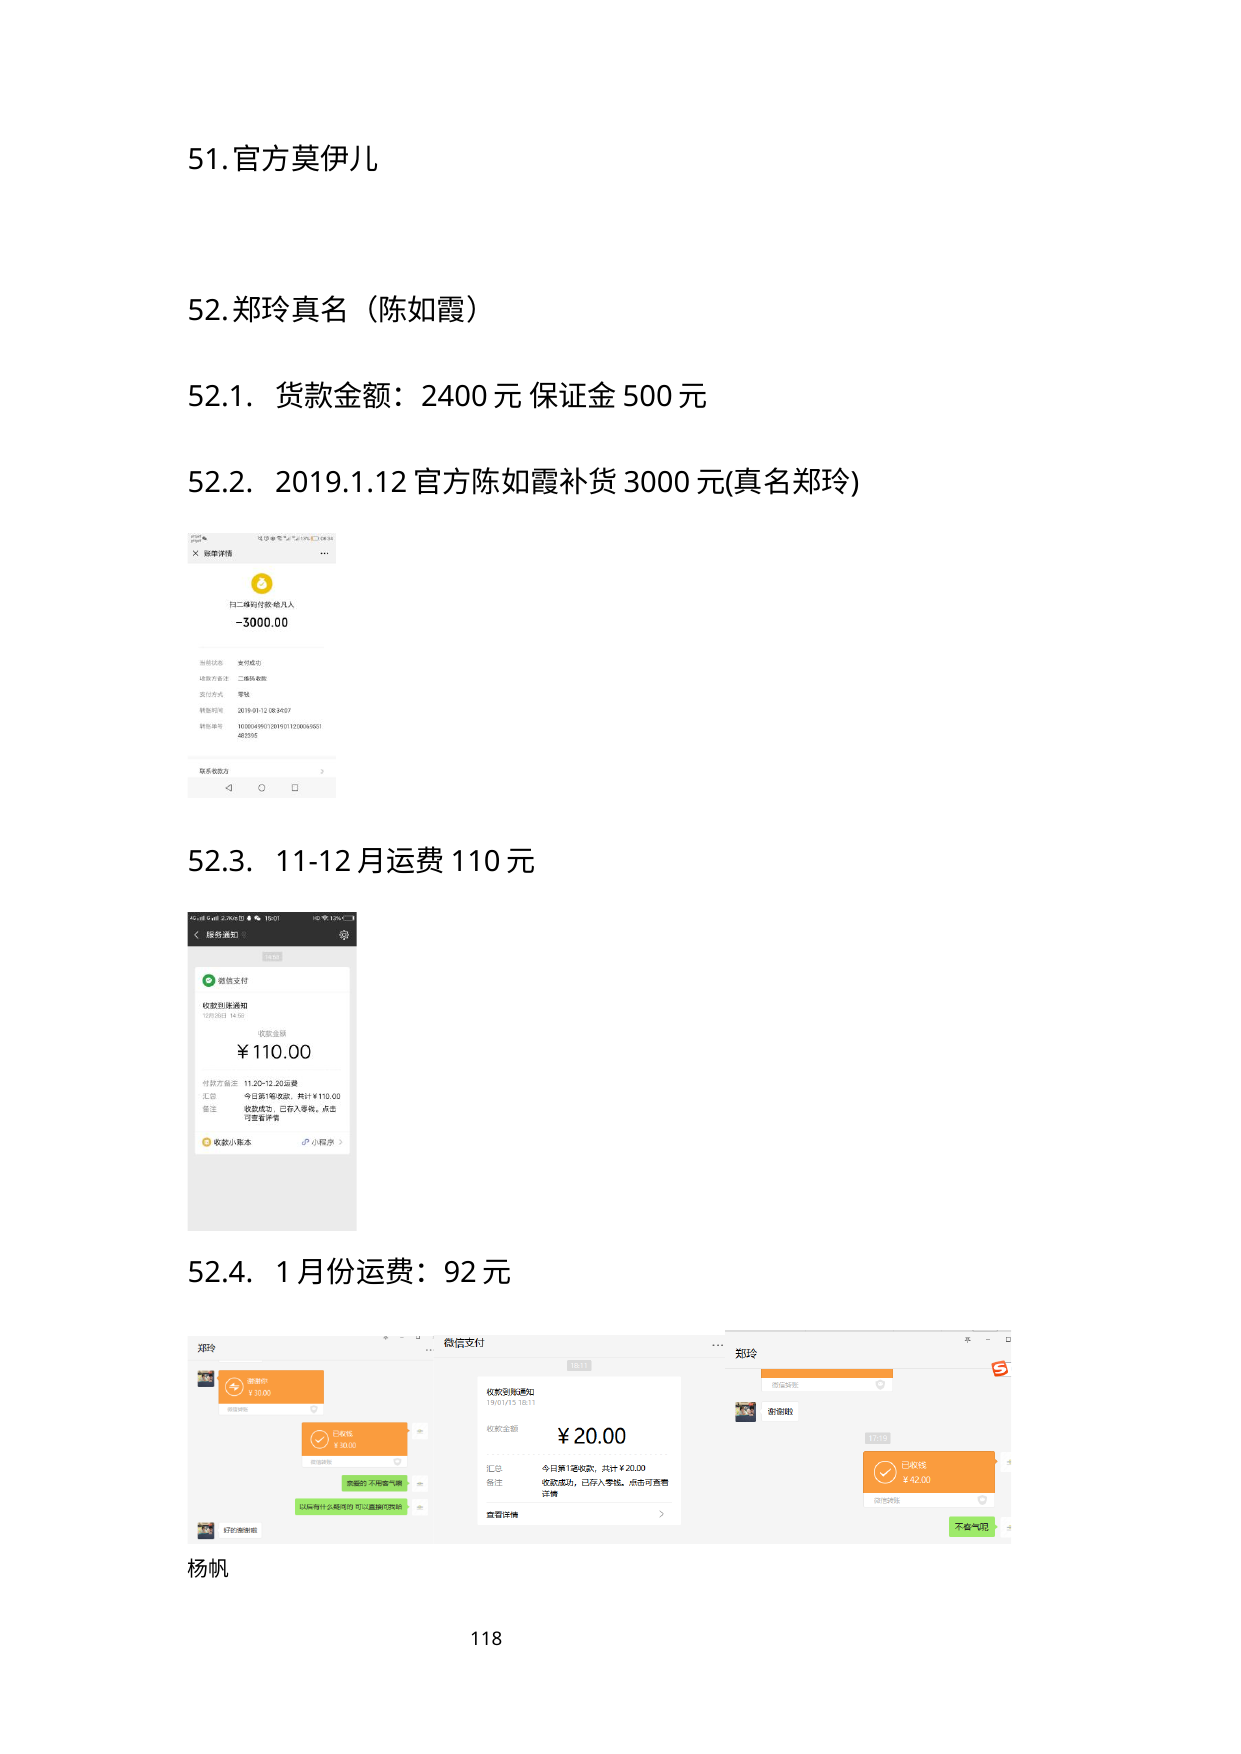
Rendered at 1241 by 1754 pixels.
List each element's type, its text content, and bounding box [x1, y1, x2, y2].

subtitle 1月份运费：92元 [187, 1237, 1053, 1302]
text 杨帆 [187, 1551, 1053, 1583]
subtitle 11-12月运费110元 [187, 826, 1053, 891]
subtitle 官方莫伊儿 [187, 124, 1053, 189]
picture [187, 533, 336, 798]
picture [187, 1330, 1012, 1544]
subtitle 郑玲真名（陈如霞） [187, 275, 1053, 340]
subtitle 货款金额：2400元 保证金500元 [187, 361, 1053, 426]
subtitle 2019.1.12官方陈如霞补货3000元(真名郑玲) [187, 447, 1053, 512]
picture [187, 912, 357, 1231]
